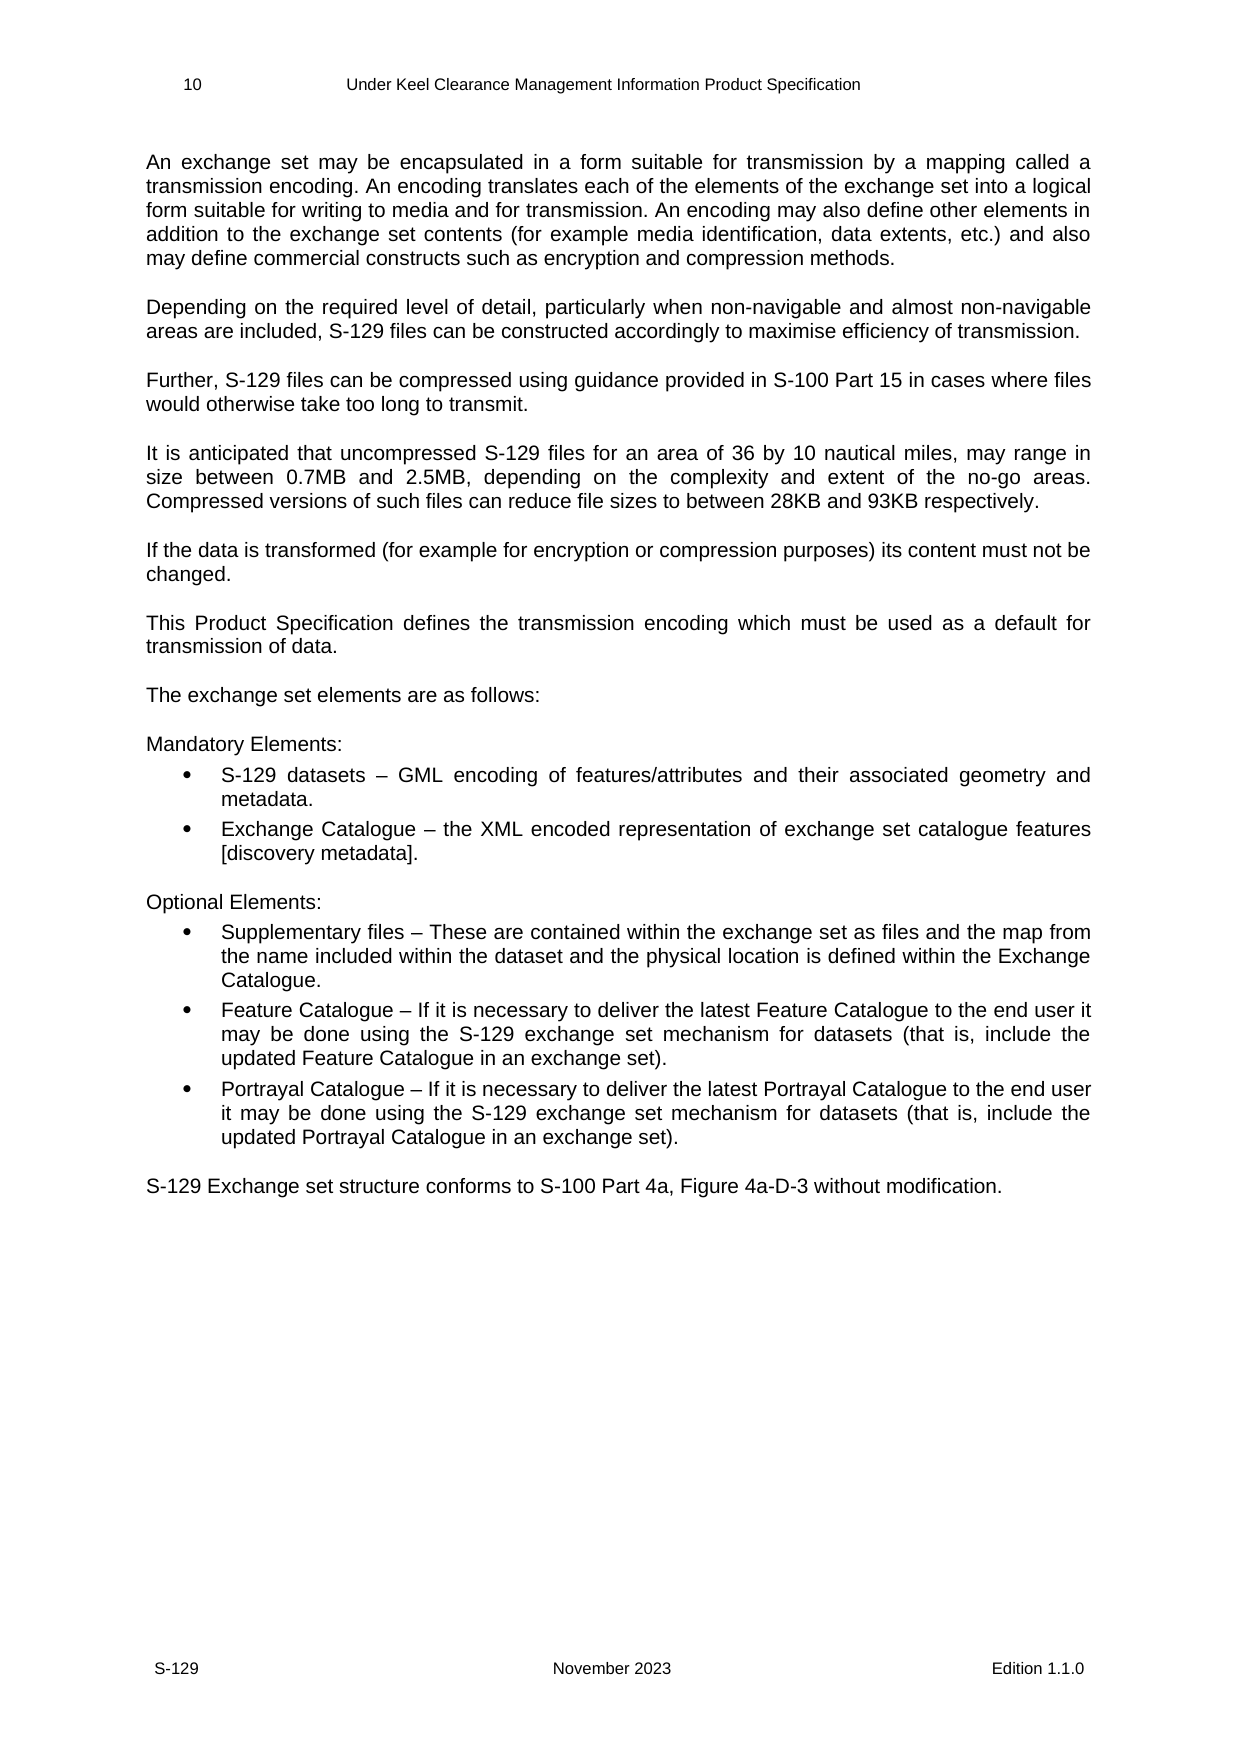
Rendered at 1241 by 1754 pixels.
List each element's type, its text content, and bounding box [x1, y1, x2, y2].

text If the data is transformed (for example for encryption or compression purposes) its content must not be changed. [146, 537, 1092, 585]
list Exchange Catalogue – the XML encoded representation of exchange set catalogue features [discovery metadata]. [183, 817, 1092, 865]
text This Product Specification defines the transmission encoding which must be used as a default for transmission of data. [146, 610, 1092, 658]
list S-129 datasets – GML encoding of features/attributes and their associated geometry and metadata. [183, 762, 1092, 811]
list Feature Catalogue – If it is necessary to deliver the latest Feature Catalogue to the end user it may be done using the S-129 exchange set mechanism for datasets (that is, include the updated Feature Catalogue in an exchange set). [183, 998, 1092, 1070]
text The exchange set elements are as follows: [146, 683, 1092, 707]
list Supplementary files – These are contained within the exchange set as files and the map from the name included within the dataset and the physical location is defined within the Exchange Catalogue. [183, 920, 1092, 992]
text Further, S-129 files can be compressed using guidance provided in S-100 Part 15 in cases where files would otherwise take too long to transmit. [146, 368, 1092, 416]
text Optional Elements: [146, 890, 1092, 914]
text An exchange set may be encapsulated in a form suitable for transmission by a mapping called a transmission encoding. An encoding translates each of the elements of the exchange set into a logical form suitable for writing to media and for transmission. An encoding may also define other elements in addition to the exchange set contents (for example media identification, data extents, etc.) and also may define commercial constructs such as encryption and compression methods. [146, 150, 1092, 270]
list Portrayal Catalogue – If it is necessary to deliver the latest Portrayal Catalogue to the end user it may be done using the S-129 exchange set mechanism for datasets (that is, include the updated Portrayal Catalogue in an exchange set). [183, 1076, 1092, 1148]
text Depending on the required level of detail, particularly when non-navigable and almost non-navigable areas are included, S-129 files can be constructed accordingly to maximise efficiency of transmission. [146, 295, 1092, 343]
text It is anticipated that uncompressed S-129 files for an area of 36 by 10 nautical miles, may range in size between 0.7MB and 2.5MB, depending on the complexity and extent of the no-go areas. Compressed versions of such files can reduce file sizes to between 28KB and 93KB respectively. [146, 441, 1092, 512]
text S-129 Exchange set structure conforms to S-100 Part 4a, Figure 4a-D-3 without modification. [146, 1173, 1092, 1197]
text Mandatory Elements: [146, 732, 1092, 756]
